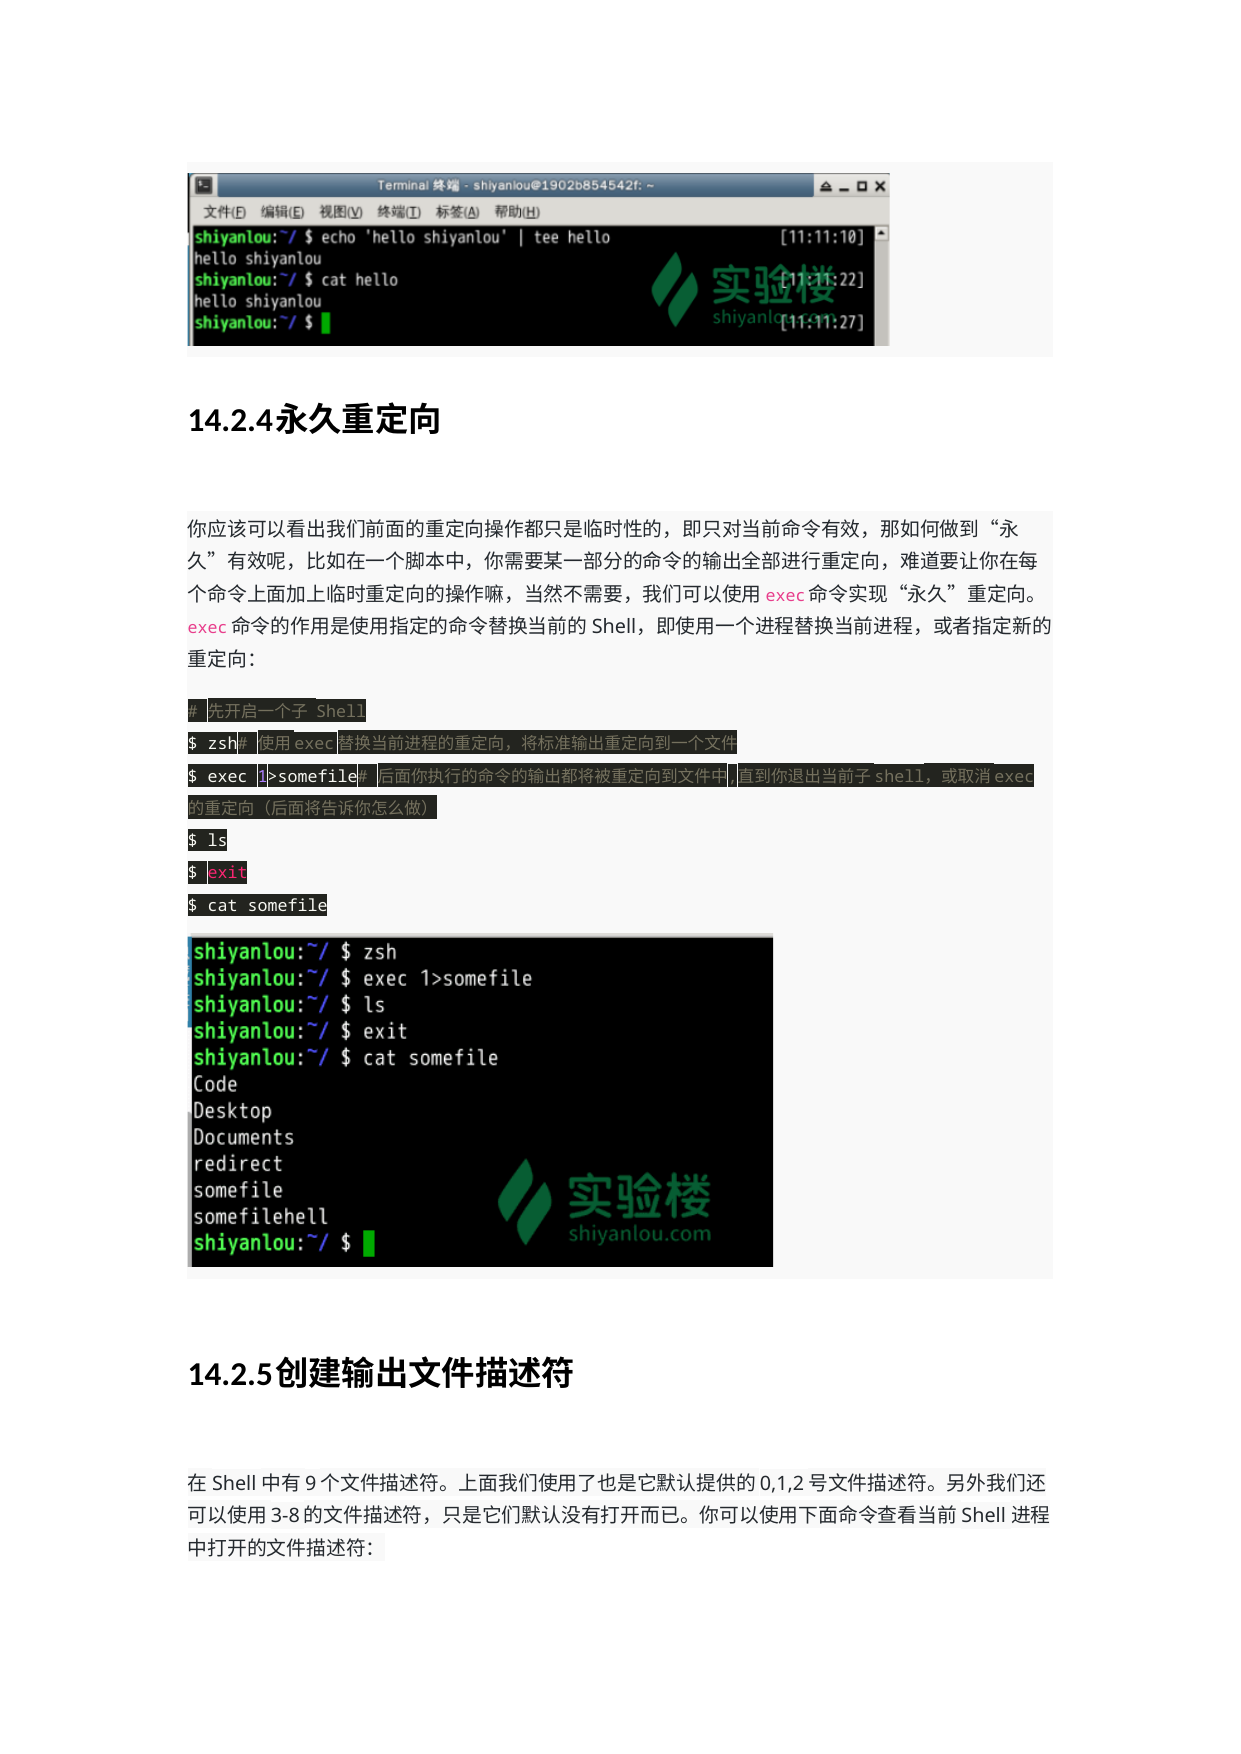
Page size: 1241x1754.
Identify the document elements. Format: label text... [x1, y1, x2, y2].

subtitle 永久重定向 [187, 384, 1053, 449]
picture [187, 173, 890, 346]
text $ exit [187, 856, 1053, 889]
text 你应该可以看出我们前面的重定向操作都只是临时性的，即只对当前命令有效，那如何做到“永久”有效呢，比如在一个脚本中，你需要某一部分的命令的输出全部进行重定向，难道要让你在每个命令上面加上临时重定向的操作嘛，当然不需要，我们可以使用exec命令实现“永久”重定向。exec命令的作用是使用指定的命令替换当前的 Shell，即使用一个进程替换当前进程，或者指定新的重定向： [187, 511, 1053, 674]
text $ cat somefile [187, 889, 1053, 921]
text # 先开启一个子 Shell [187, 694, 1053, 726]
picture [187, 933, 774, 1267]
text $ exec 1>somefile# 后面你执行的命令的输出都将被重定向到文件中,直到你退出当前子shell，或取消exec的重定向（后面将告诉你怎么做） [187, 759, 1053, 824]
text $ zsh# 使用exec替换当前进程的重定向，将标准输出重定向到一个文件 [187, 726, 1053, 759]
text $ ls [187, 824, 1053, 856]
subtitle 创建输出文件描述符 [187, 1338, 1053, 1403]
text 在 Shell 中有9个文件描述符。上面我们使用了也是它默认提供的0,1,2号文件描述符。另外我们还可以使用3-8的文件描述符，只是它们默认没有打开而已。你可以使用下面命令查看当前 Shell 进程中打开的文件描述符： [187, 1466, 1053, 1563]
